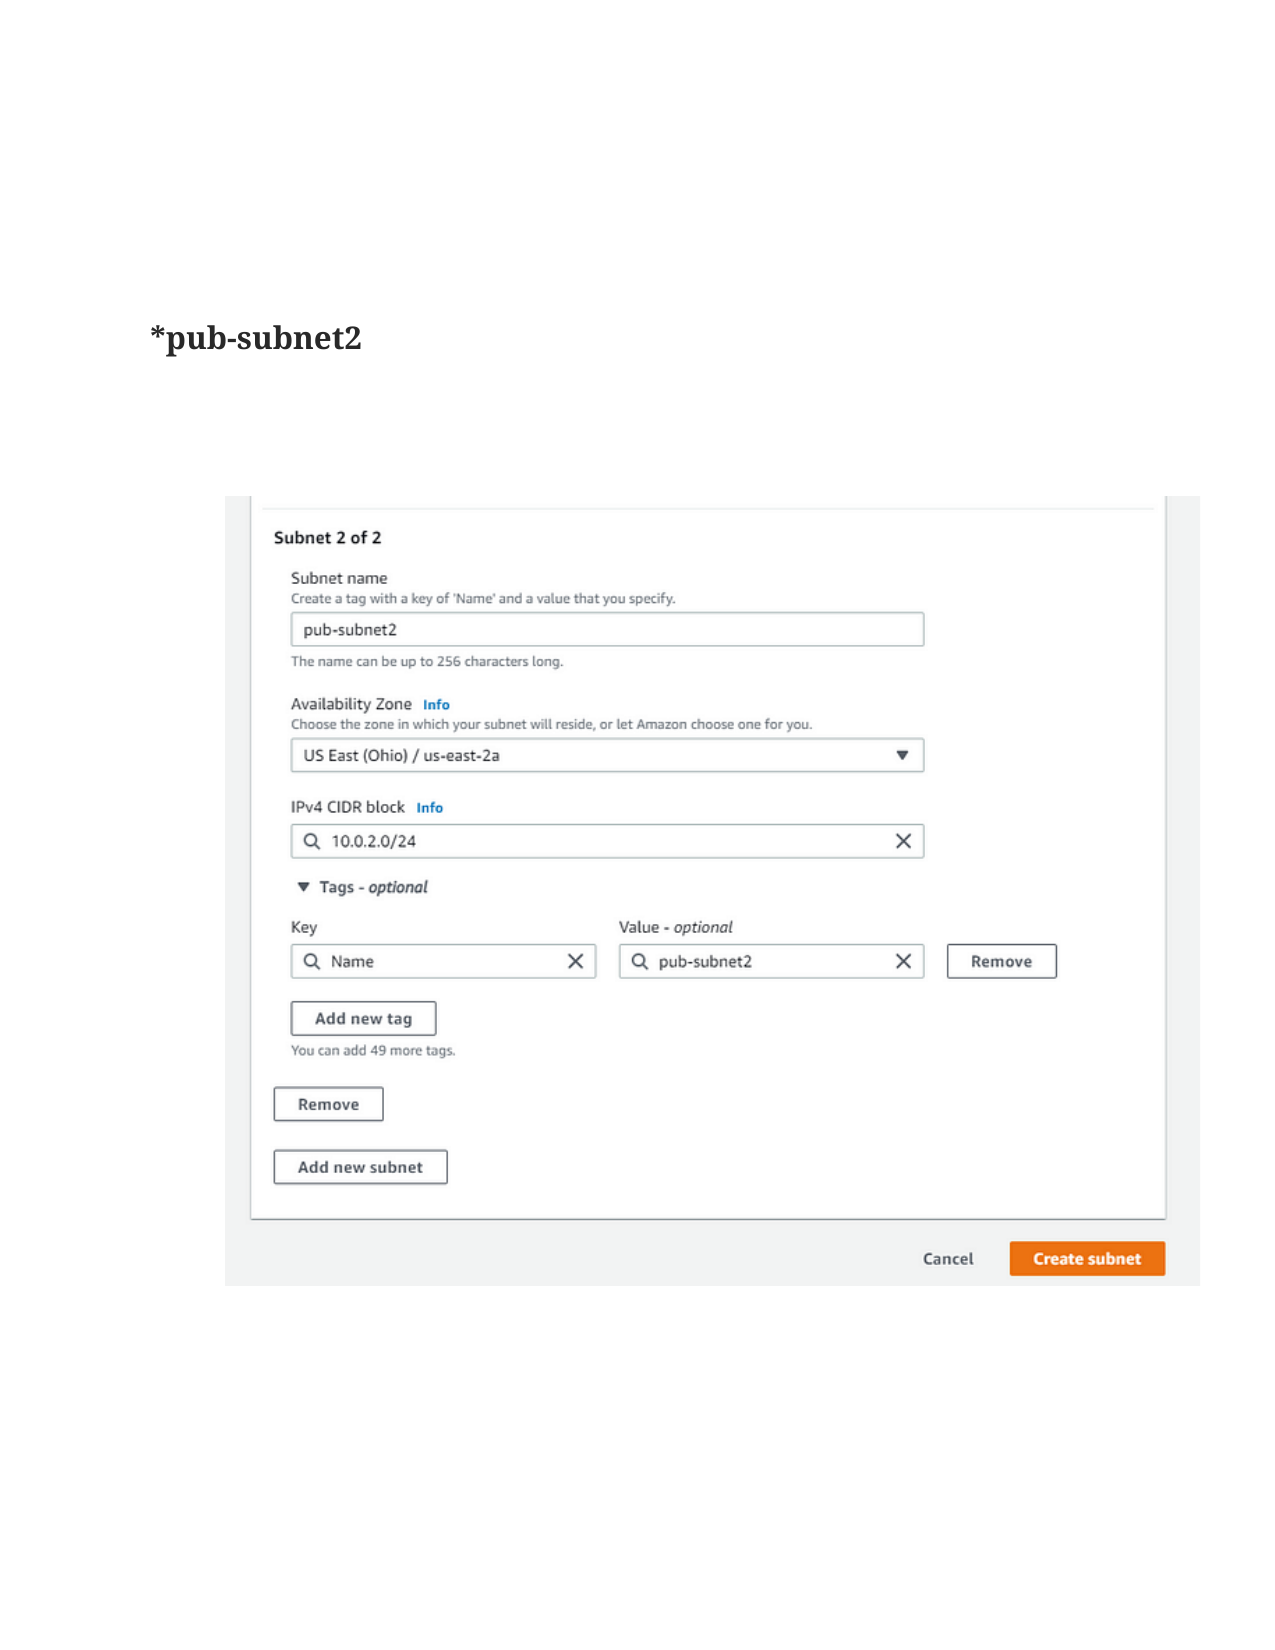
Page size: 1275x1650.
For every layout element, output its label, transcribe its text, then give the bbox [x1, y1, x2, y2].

picture [225, 496, 1200, 1286]
text *pub-subnet2 [150, 316, 1125, 359]
